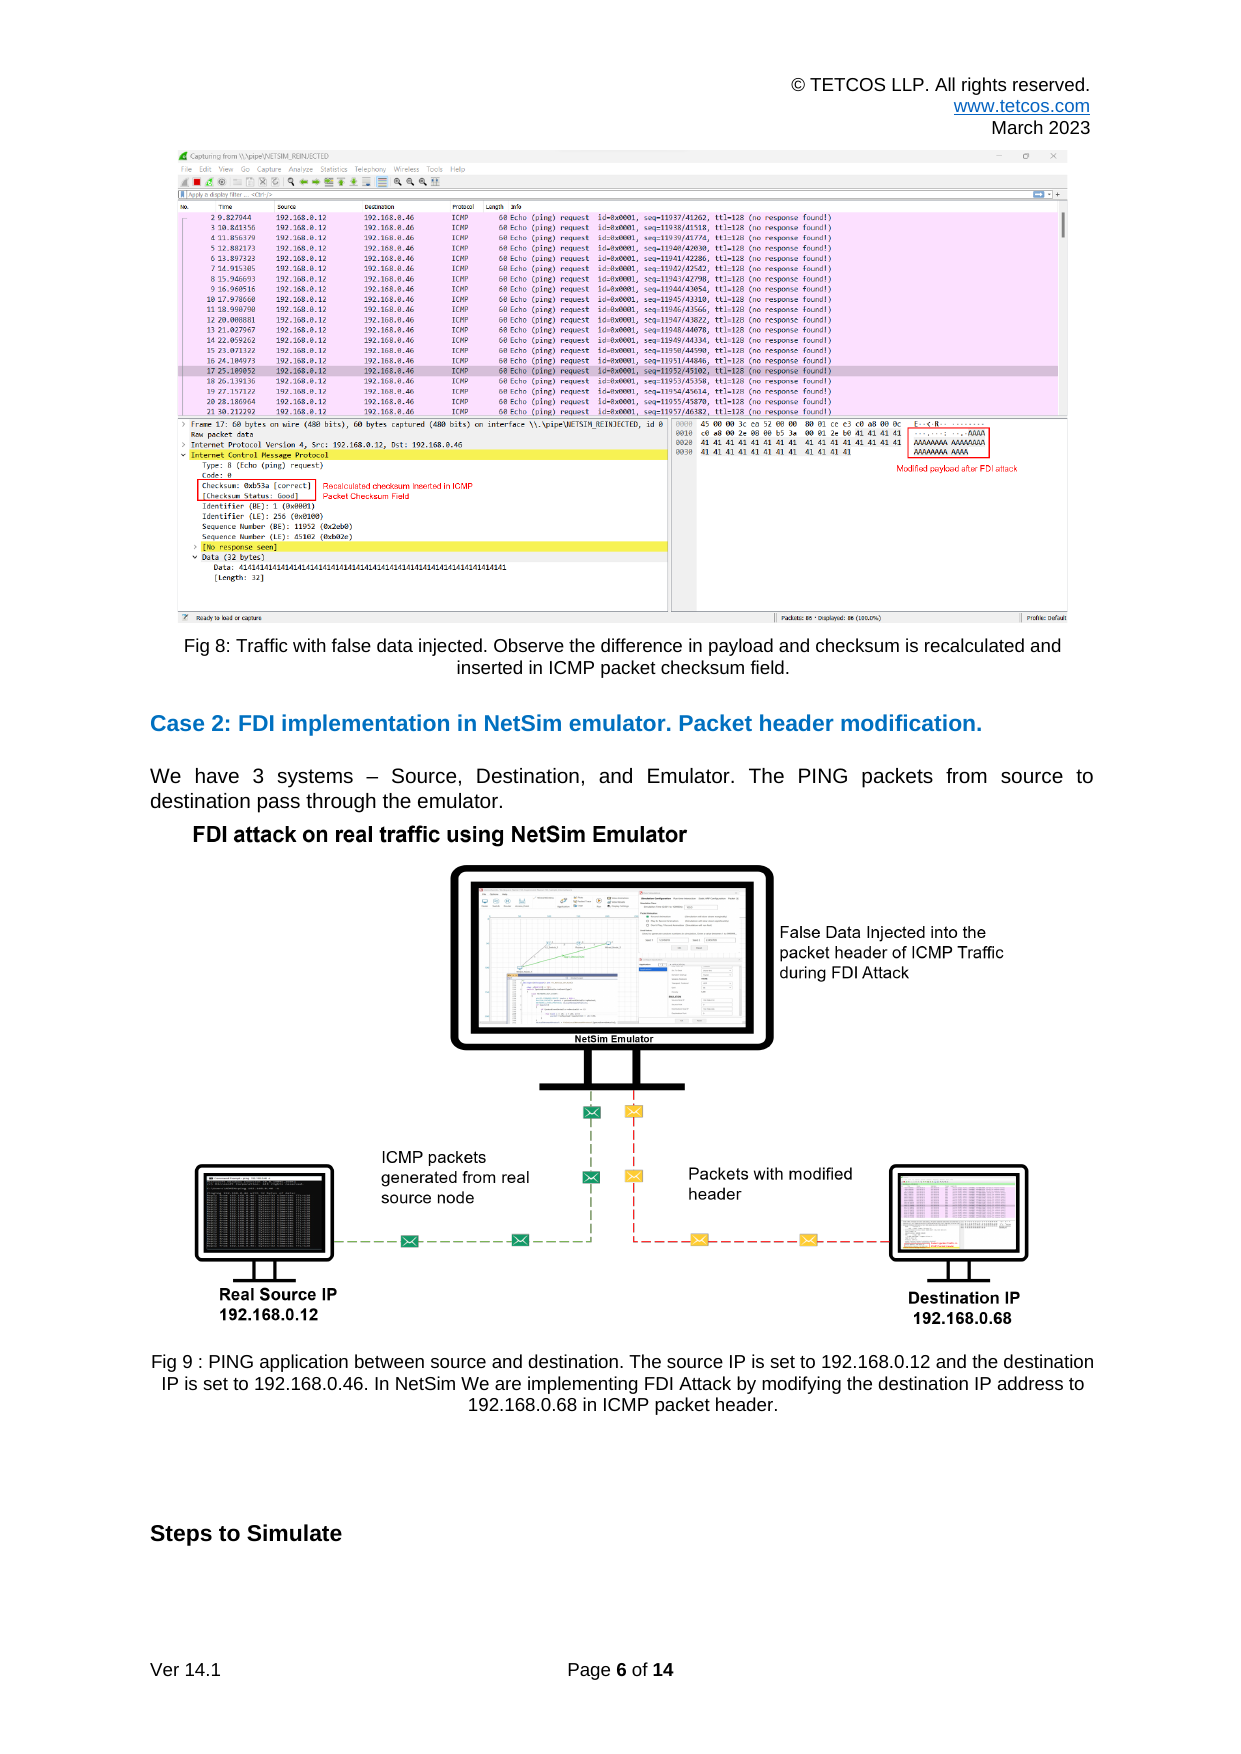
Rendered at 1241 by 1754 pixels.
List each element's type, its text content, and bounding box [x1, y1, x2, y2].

subtitle Case 2: FDI implementation in NetSim emulator. Packet header modification. [150, 709, 1090, 736]
picture [179, 814, 1066, 1338]
picture [177, 150, 1068, 623]
subtitle Steps to Simulate [150, 1519, 1090, 1546]
text We have 3 systems – Source, Destination, and Emulator. The PING packets from source to destination pass through the emulator. [150, 764, 1095, 813]
text Fig 9 : PING application between source and destination. The source IP is set to 192.168.0.12 and the destination IP is set to 192.168.0.46. In NetSim We are implementing FDI Attack by modifying the destination IP address to 192.168.0.68 in ICMP packet header. [150, 1351, 1095, 1416]
text Fig 8: Traffic with false data injected. Observe the difference in payload and checksum is recalculated and inserted in ICMP packet checksum field. [150, 635, 1095, 678]
